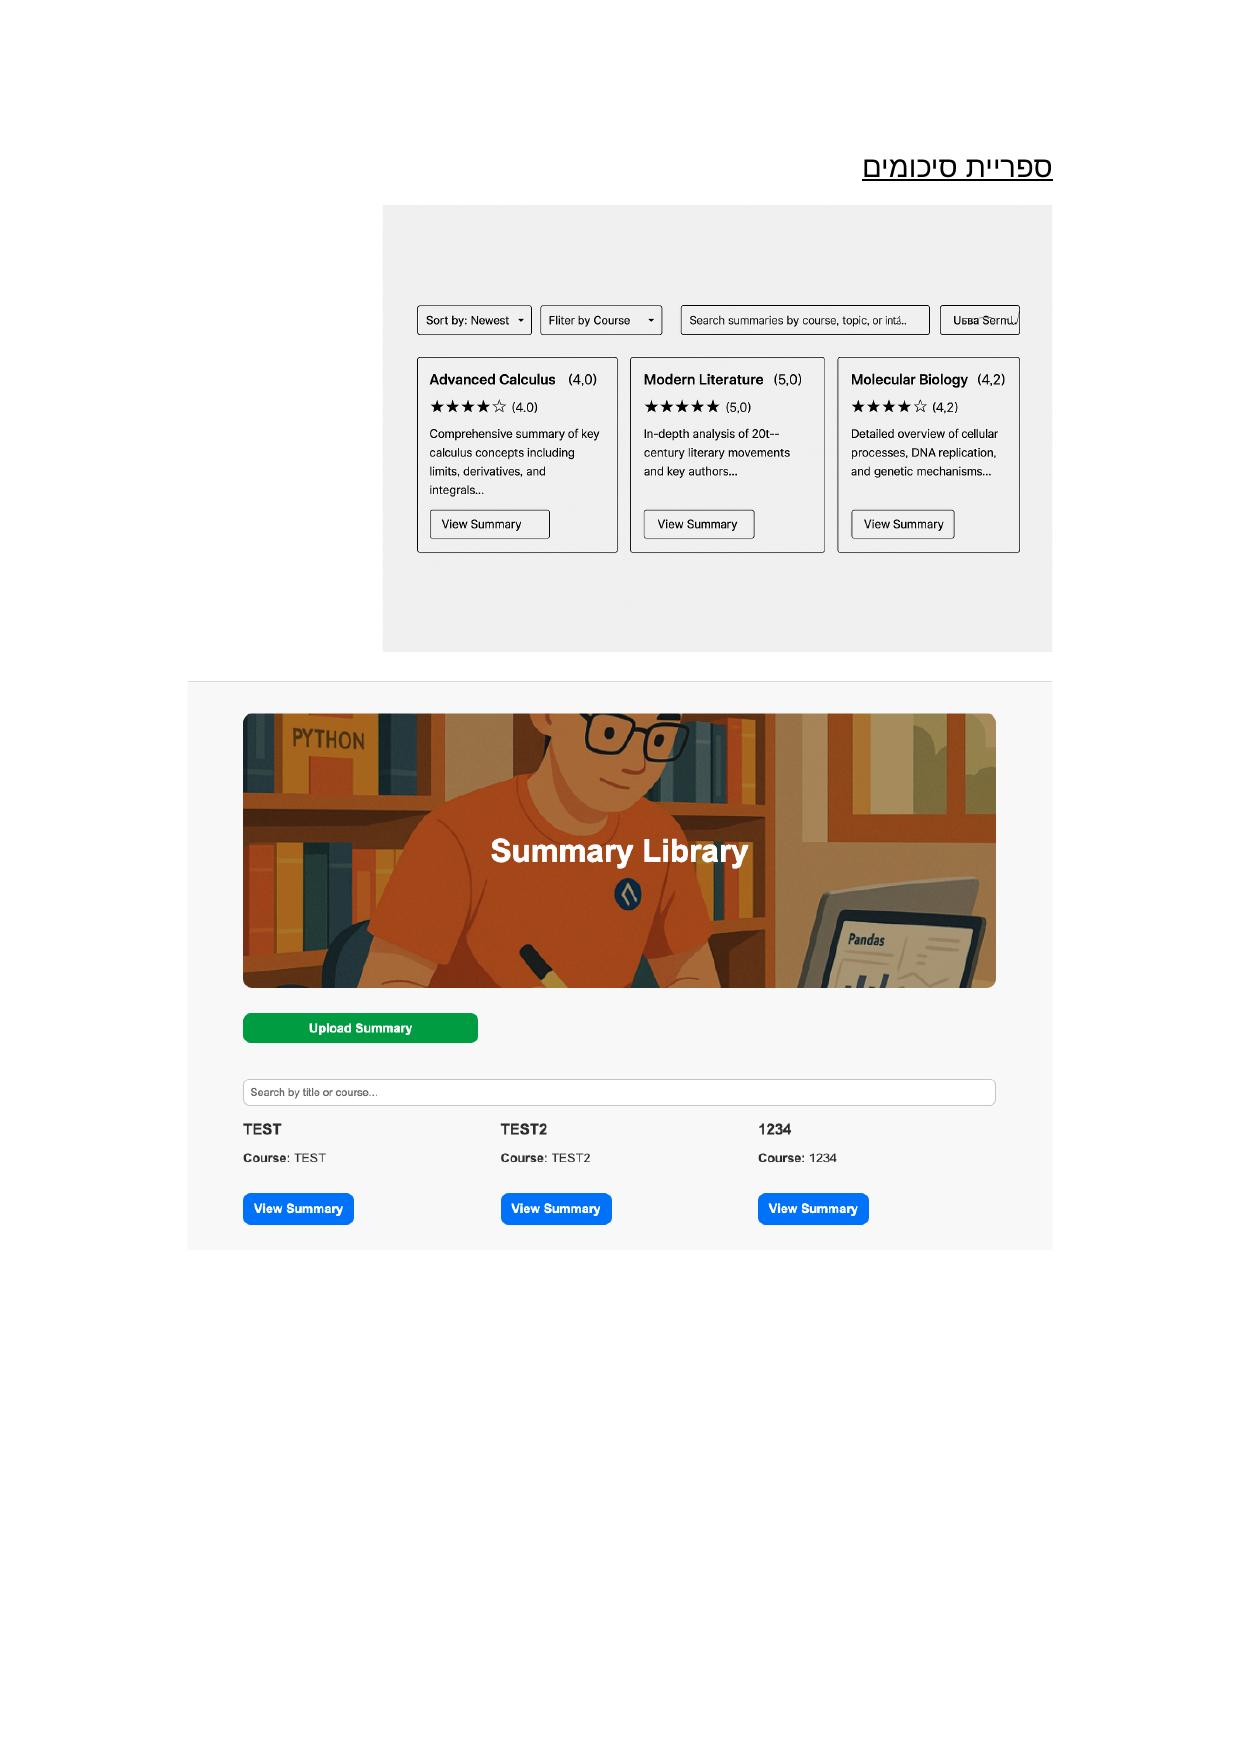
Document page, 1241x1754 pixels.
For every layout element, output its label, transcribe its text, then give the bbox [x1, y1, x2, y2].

picture [187, 673, 1053, 1250]
picture [382, 205, 1053, 652]
text ספריית סיכומים [187, 150, 1053, 183]
